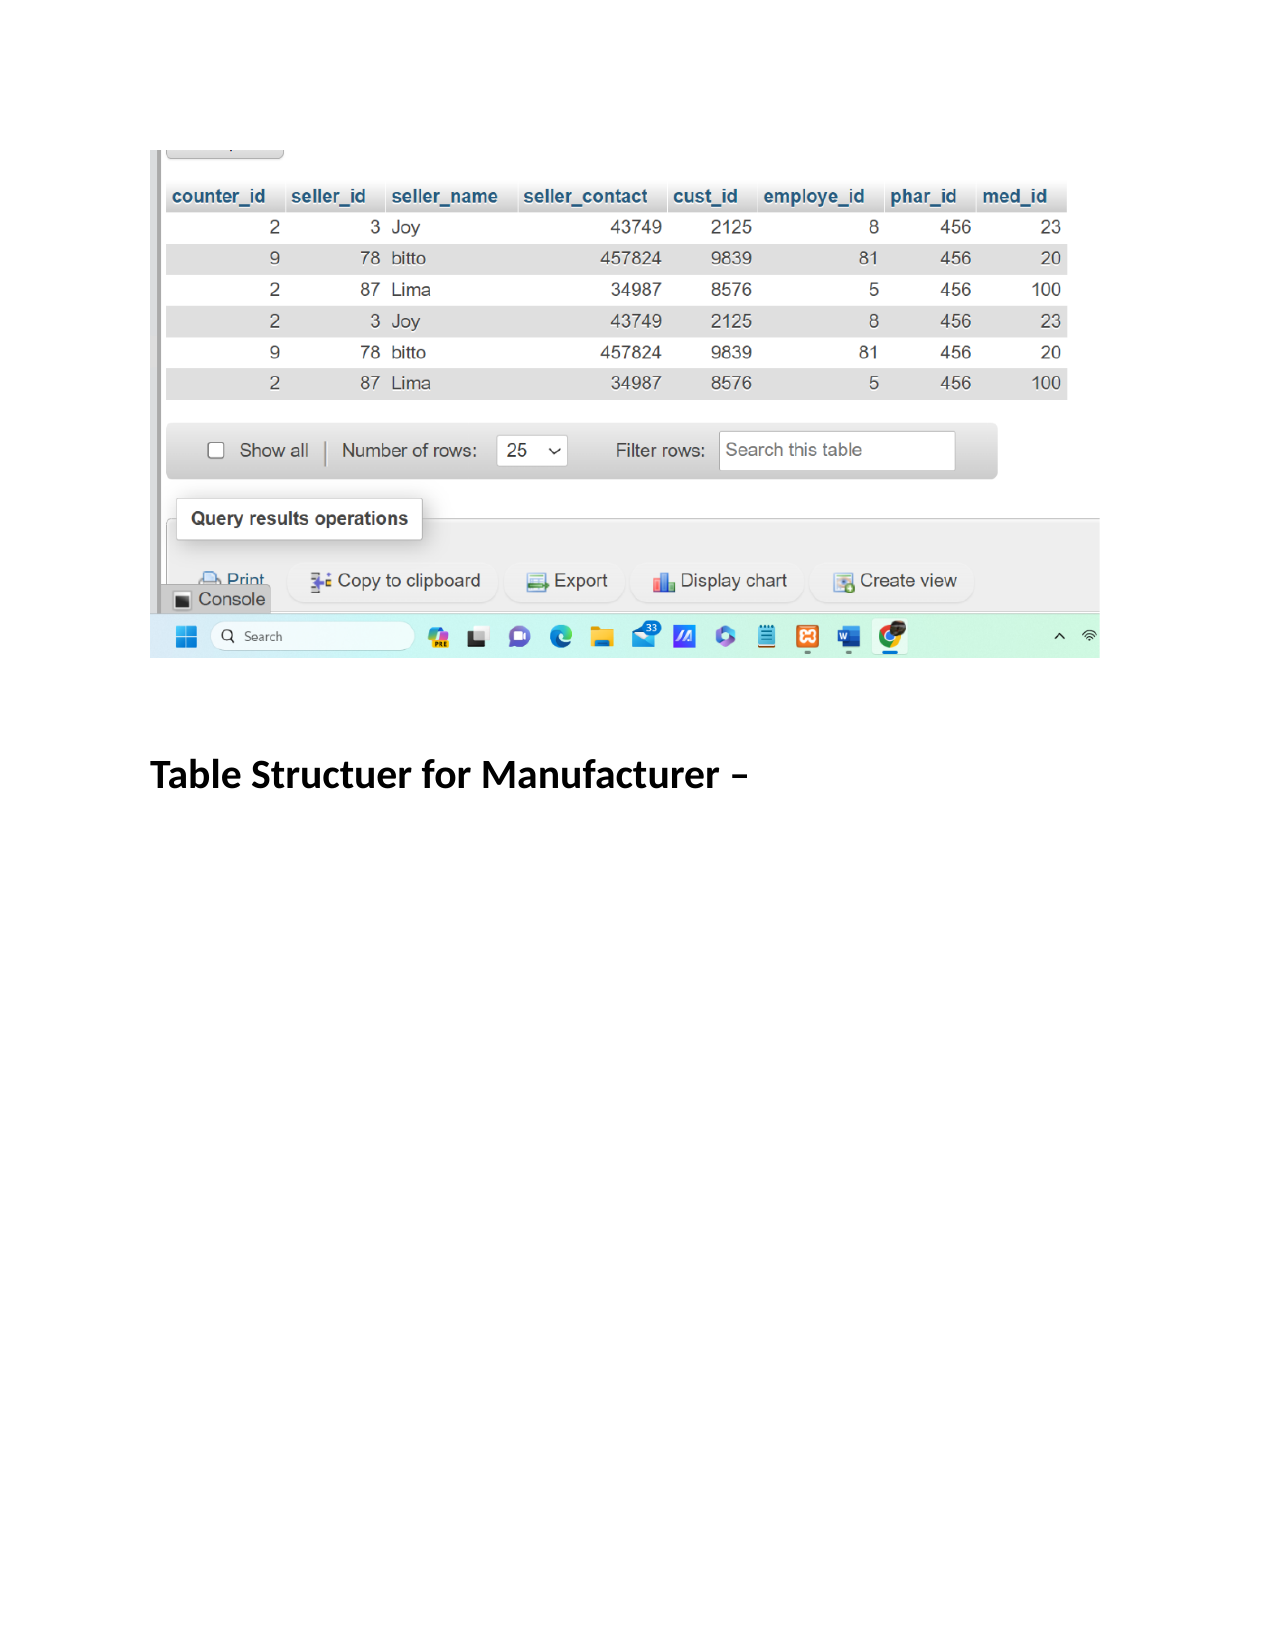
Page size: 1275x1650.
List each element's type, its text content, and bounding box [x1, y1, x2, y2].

picture [150, 150, 1100, 658]
text Table Structuer for Manufacturer – [150, 748, 1125, 799]
